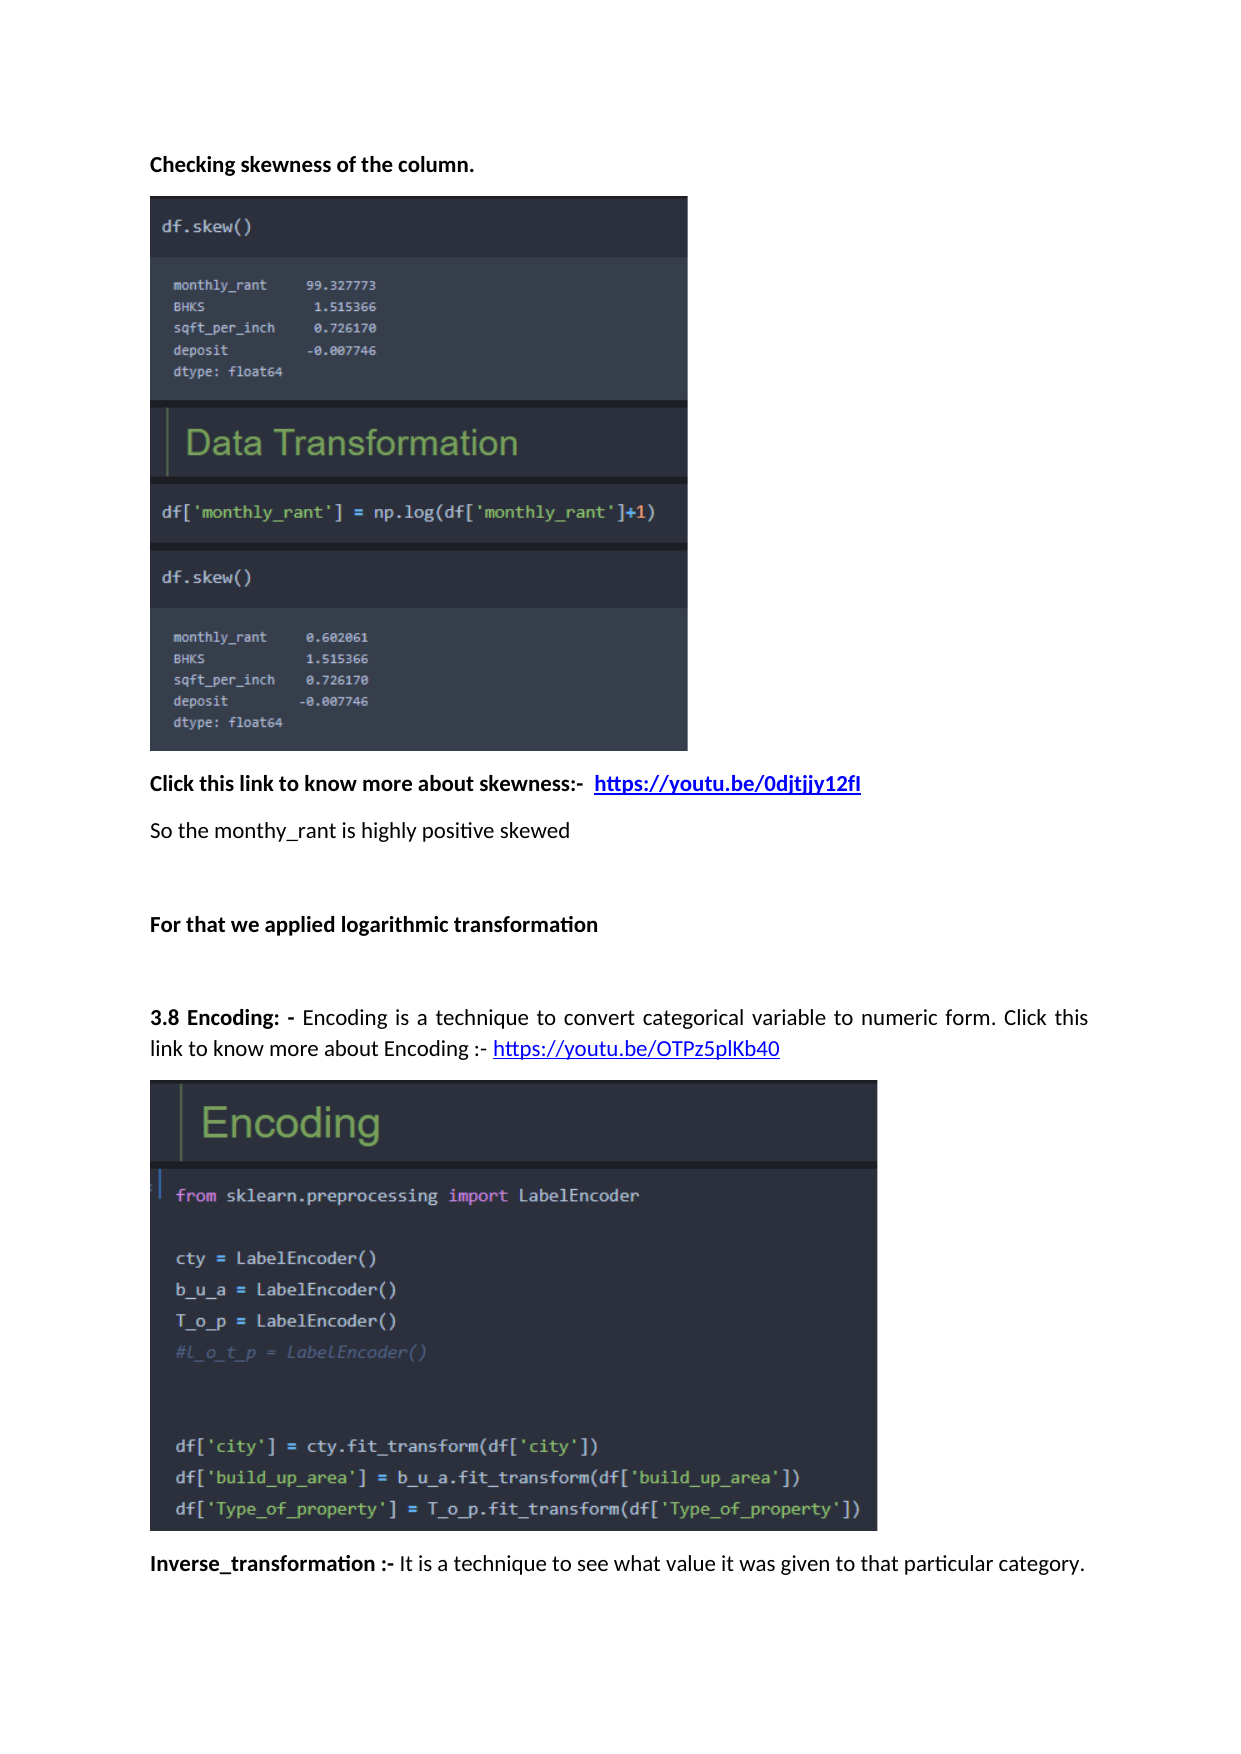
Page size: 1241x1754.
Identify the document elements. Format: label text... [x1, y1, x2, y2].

text Checking skewness of the column. [150, 150, 1090, 178]
picture [150, 1080, 878, 1531]
text 3.8 Encoding: - Encoding is a technique to convert categorical variable to numeric form. Click this link to know more about Encoding :- https://youtu.be/OTPz5plKb40 [150, 1003, 1090, 1062]
text Click this link to know more about skewness:- https://youtu.be/0djtjjy12fI [150, 769, 1090, 797]
text For that we applied logarithmic transformation [150, 910, 1090, 938]
text Inverse_transformation :- It is a technique to see what value it was given to that particular category. [150, 1549, 1090, 1577]
text So the monthy_rant is highly positive skewed [150, 816, 1090, 844]
picture [150, 196, 688, 751]
